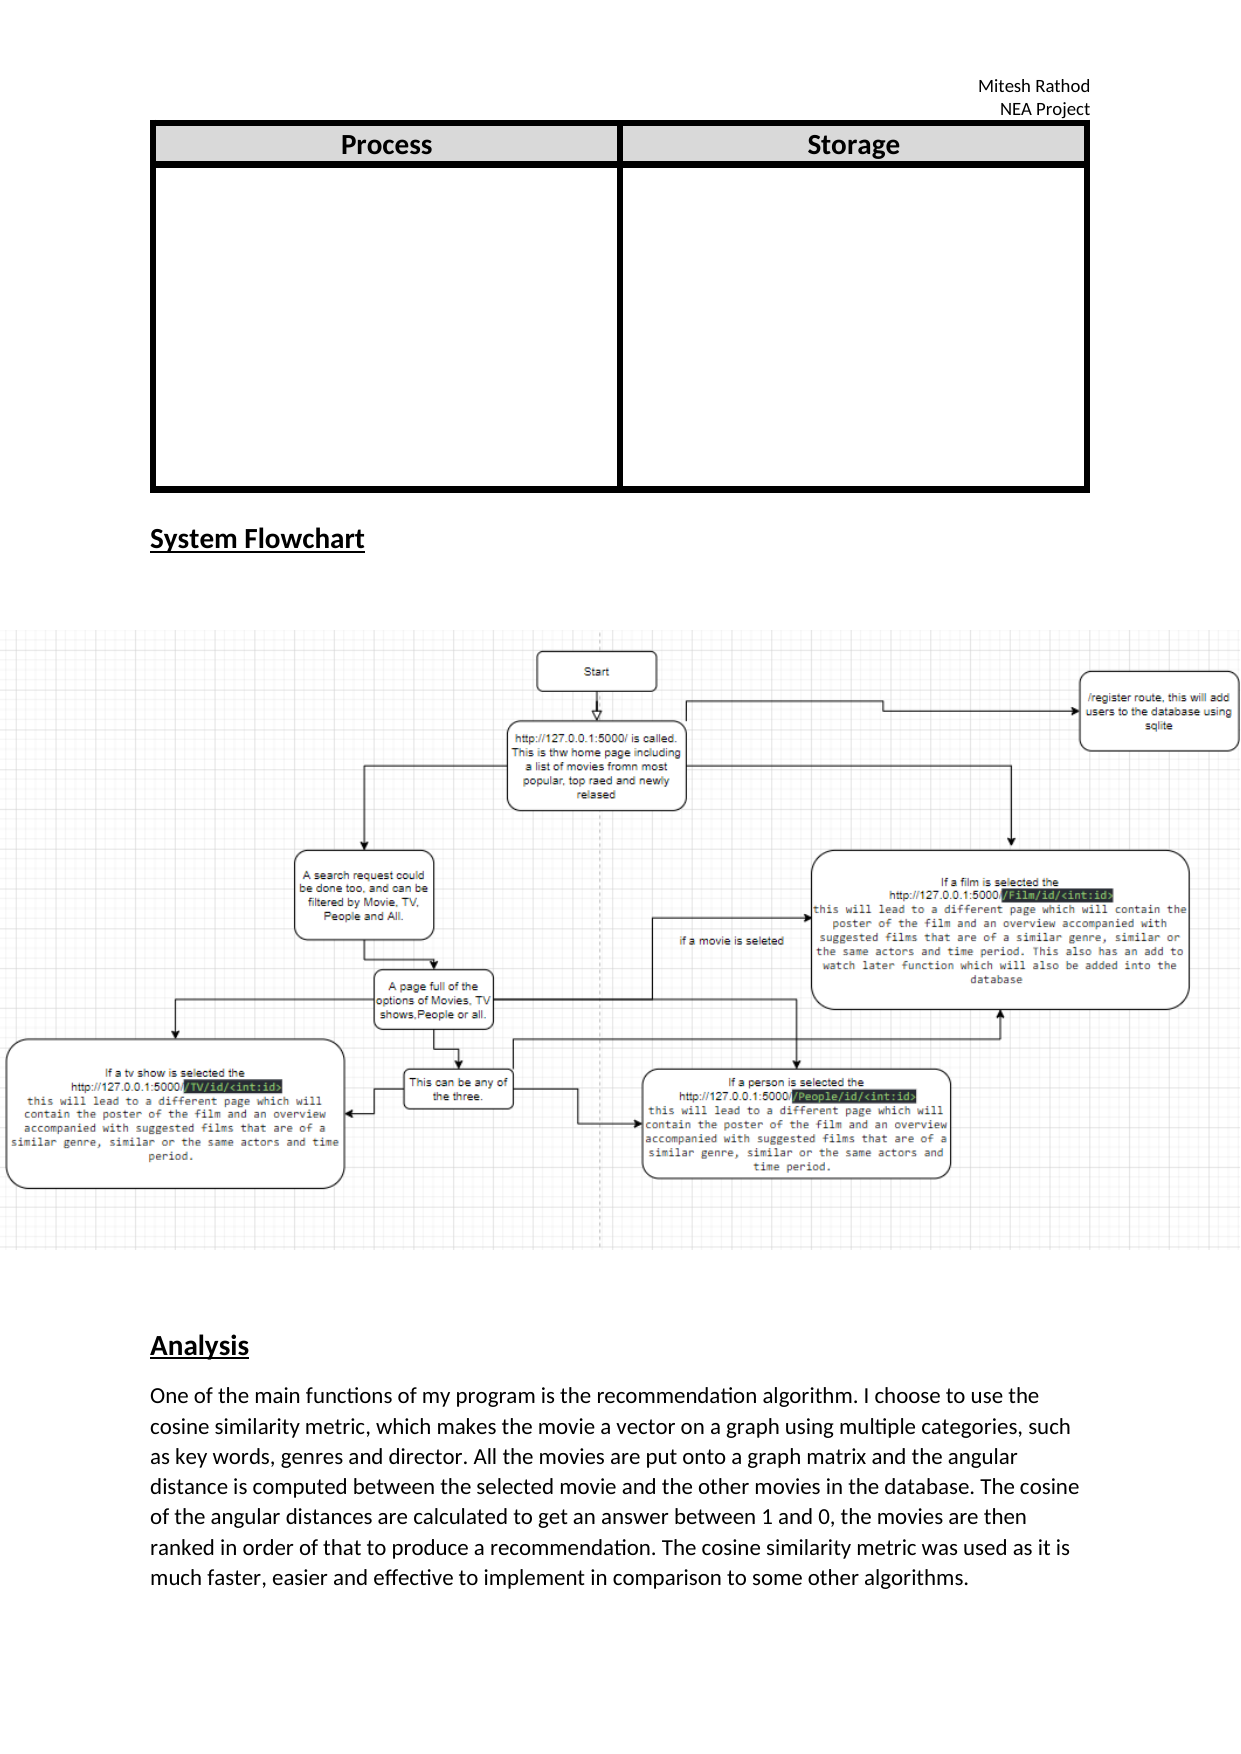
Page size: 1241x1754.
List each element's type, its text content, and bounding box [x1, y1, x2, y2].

text System Flowchart [150, 520, 1090, 556]
text Analysis [150, 1327, 1090, 1362]
picture [0, 630, 1241, 1250]
table_cell [623, 168, 1084, 486]
table_cell [156, 168, 617, 486]
text One of the main functions of my program is the recommendation algorithm. I choose to use the cosine similarity metric, which makes the movie a vector on a graph using multiple categories, such as key words, genres and director. All the movies are put onto a graph matrix and the angular distance is computed between the selected movie and the other movies in the database. The cosine of the angular distances are calculated to get an answer between 1 and 0, the movies are then ranked in order of that to produce a recommendation. The cosine similarity metric was used as it is much faster, easier and effective to implement in comparison to some other algorithms. [150, 1382, 1090, 1591]
table_cell Process [156, 126, 617, 161]
table_cell Storage [623, 126, 1084, 161]
